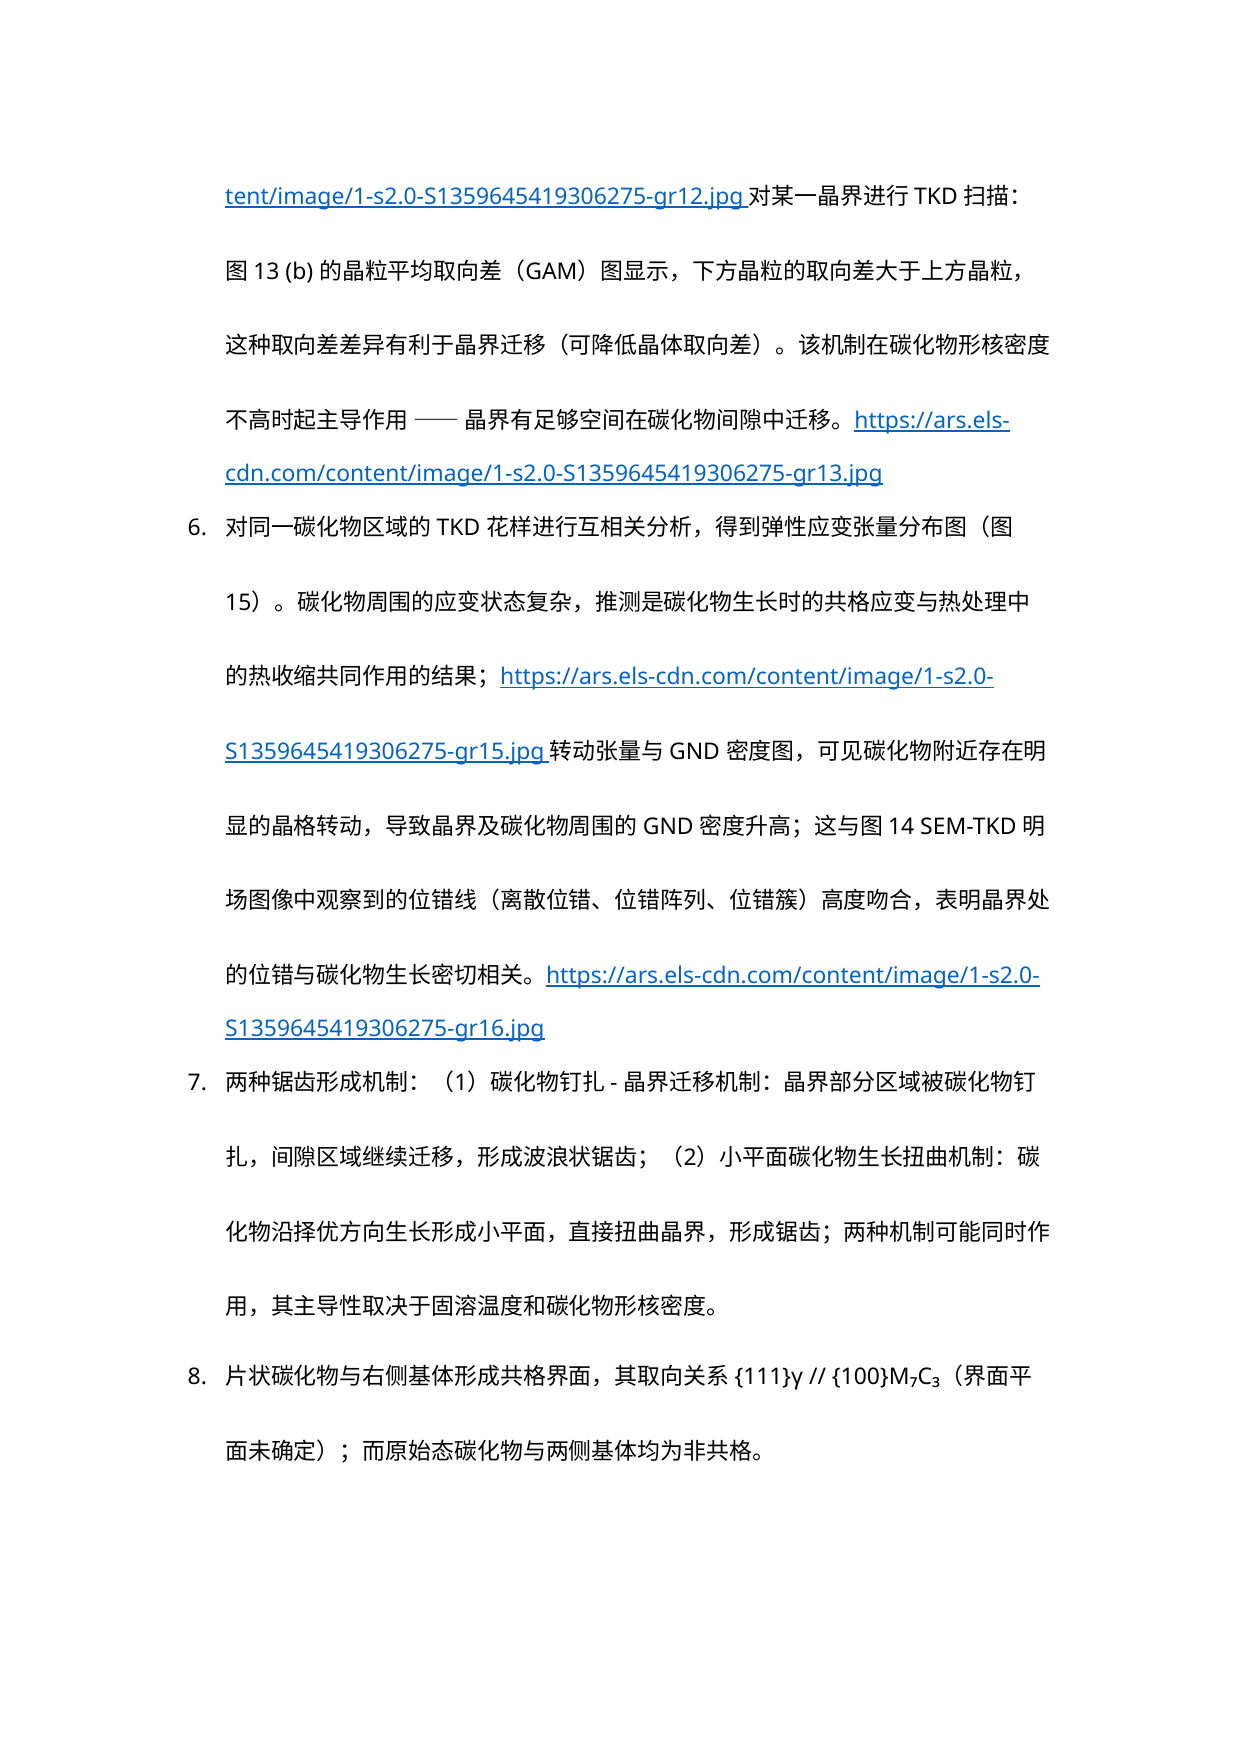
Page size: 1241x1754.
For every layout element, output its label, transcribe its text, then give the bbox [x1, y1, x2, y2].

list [187, 1342, 1053, 1482]
list 两种锯齿形成机制：（1）碳化物钉扎 - 晶界迁移机制：晶界部分区域被碳化物钉扎，间隙区域继续迁移，形成波浪状锯齿；（2）小平面碳化物生长扭曲机制：碳化物沿择优方向生长形成小平面，直接扭曲晶界，形成锯齿；两种机制可能同时作用，其主导性取决于固溶温度和碳化物形核密度。 [187, 1048, 1053, 1337]
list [187, 162, 1053, 488]
list 对同一碳化物区域的 TKD 花样进行互相关分析，得到弹性应变张量分布图（图 15）。碳化物周围的应变状态复杂，推测是碳化物生长时的共格应变与热处理中的热收缩共同作用的结果；https://ars.els-cdn.com/content/image/1-s2.0-S1359645419306275-gr15.jpg转动张量与 GND 密度图，可见碳化物附近存在明显的晶格转动，导致晶界及碳化物周围的 GND 密度升高；这与图 14 SEM-TKD 明场图像中观察到的位错线（离散位错、位错阵列、位错簇）高度吻合，表明晶界处的位错与碳化物生长密切相关。https://ars.els-cdn.com/content/image/1-s2.0-S1359645419306275-gr16.jpg [187, 493, 1053, 1043]
